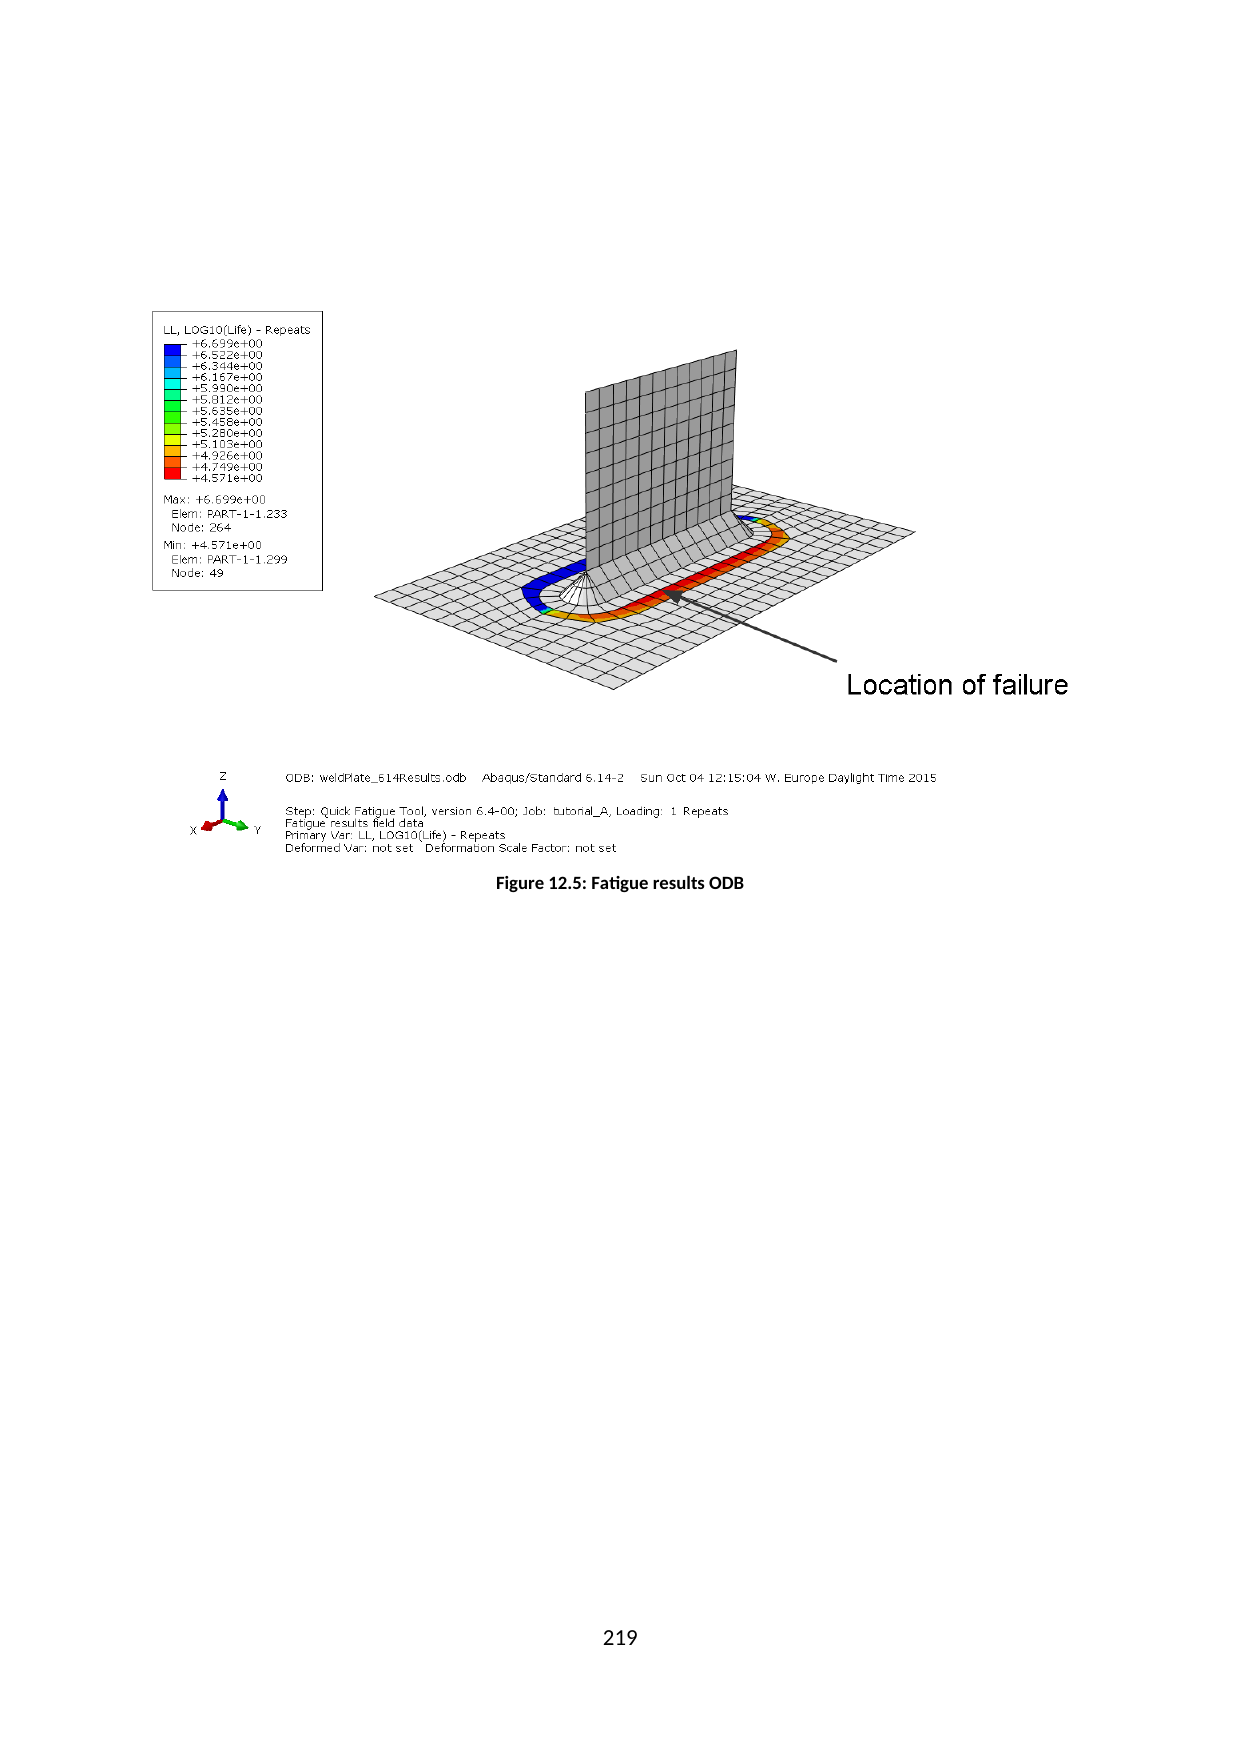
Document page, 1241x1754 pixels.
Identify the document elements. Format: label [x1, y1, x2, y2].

picture [149, 308, 1091, 862]
